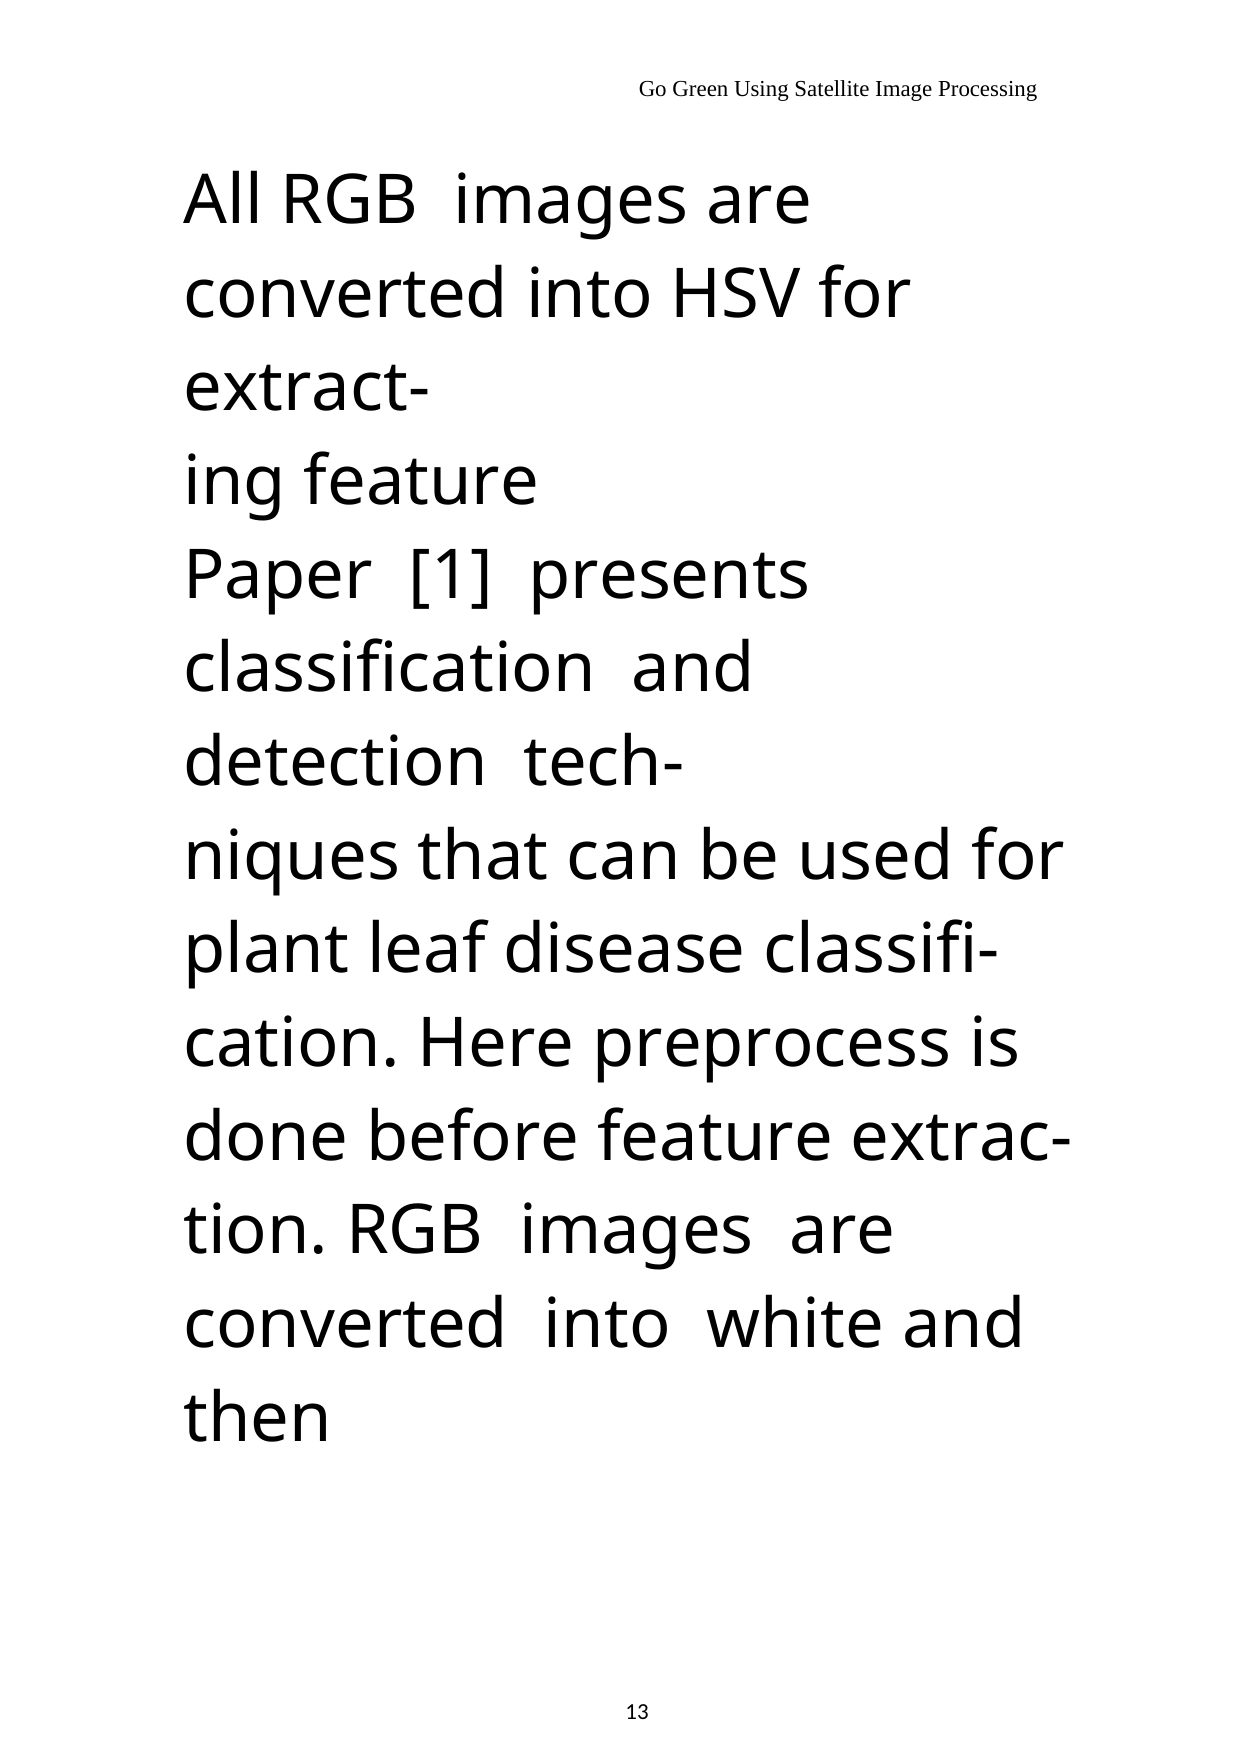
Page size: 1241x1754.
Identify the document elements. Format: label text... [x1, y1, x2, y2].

text cation. Here preprocess is done before feature extrac- [183, 993, 1090, 1180]
text niques that can be used for plant leaf disease classifi- [183, 806, 1090, 993]
text All RGB images are converted into HSV for extract- [183, 150, 1090, 431]
text tion. RGB images are converted into white and then [183, 1180, 1090, 1461]
text Paper [1] presents classification and detection tech- [183, 524, 1090, 806]
text ing feature [183, 431, 1090, 524]
